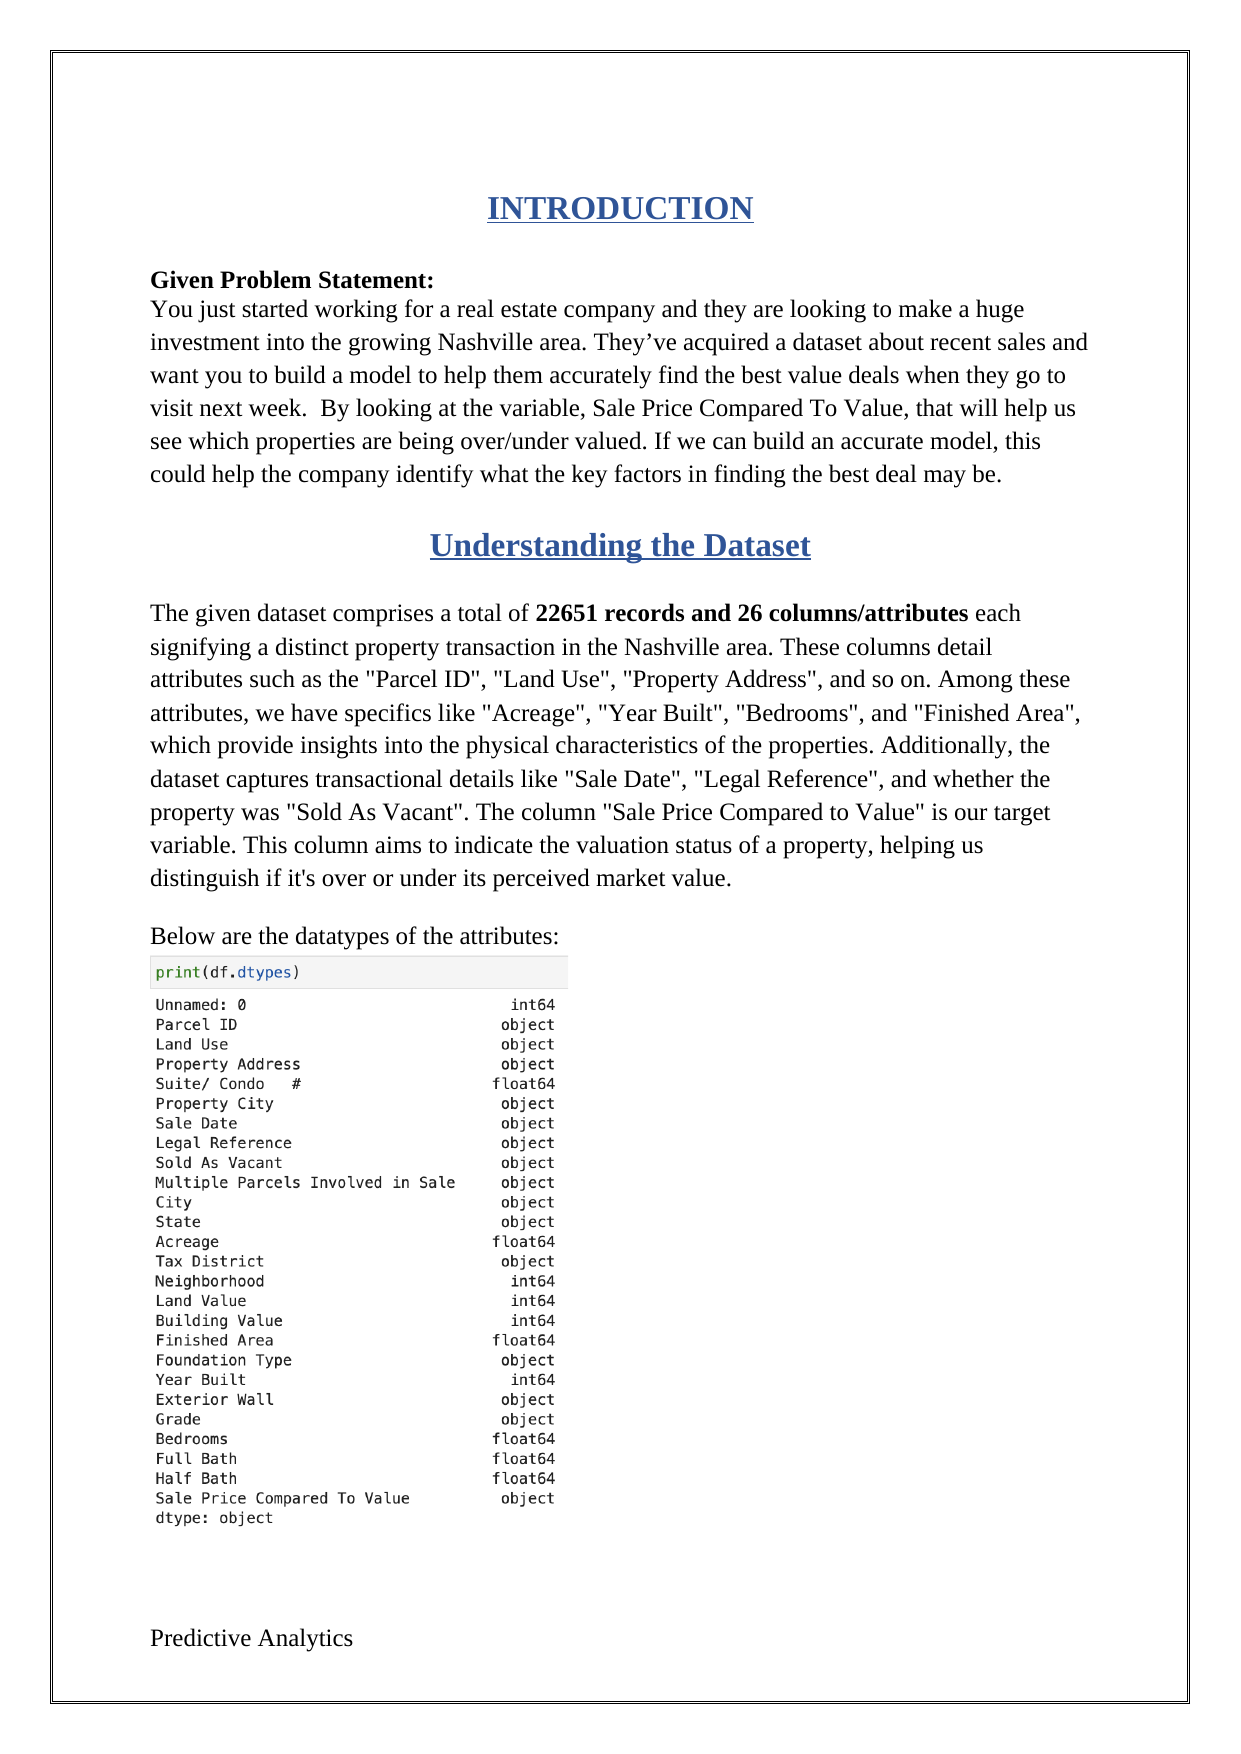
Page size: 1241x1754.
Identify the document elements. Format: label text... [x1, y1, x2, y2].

text Below are the datatypes of the attributes: [150, 921, 1090, 949]
text You just started working for a real estate company and they are looking to make a huge investment into the growing Nashville area. They’ve acquired a dataset about recent sales and want you to build a model to help them accurately find the best value deals when they go to visit next week. By looking at the variable, Sale Price Compared To Value, that will help us see which properties are being over/under valued. If we can build an accurate model, this could help the company identify what the key factors in finding the best deal may be. [150, 294, 1090, 488]
text Understanding the Dataset [150, 525, 1090, 564]
text Given Problem Statement: [150, 265, 1090, 294]
text INTRODUCTION [150, 188, 1090, 227]
text The given dataset comprises a total of 22651 records and 26 columns/attributes each signifying a distinct property transaction in the Nashville area. These columns detail attributes such as the "Parcel ID", "Land Use", "Property Address", and so on. Among these attributes, we have specifics like "Acreage", "Year Built", "Bedrooms", and "Finished Area", which provide insights into the physical characteristics of the properties. Additionally, the dataset captures transactional details like "Sale Date", "Legal Reference", and whether the property was "Sold As Vacant". The column "Sale Price Compared to Value" is our target variable. This column aims to indicate the valuation status of a property, helping us distinguish if it's over or under its perceived market value. [150, 598, 1090, 891]
picture [150, 953, 569, 1538]
